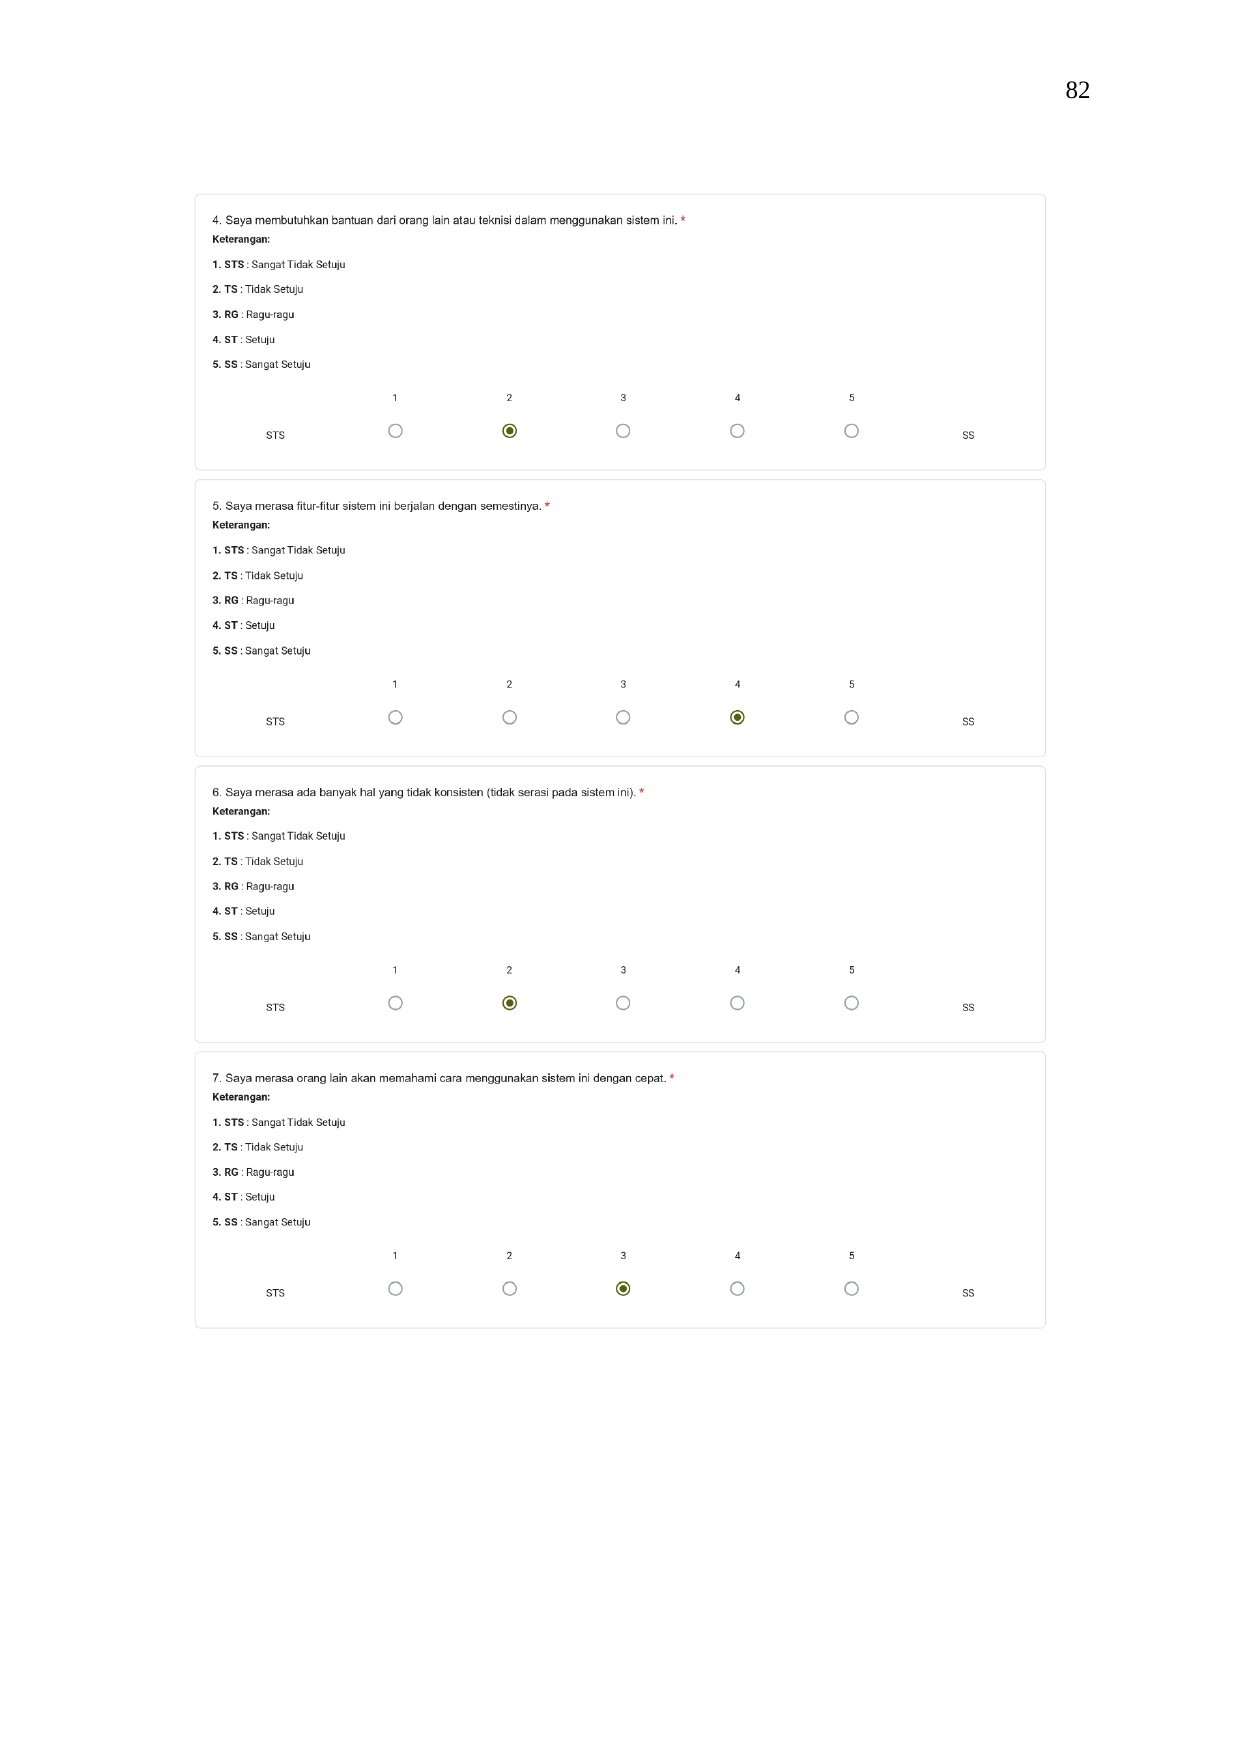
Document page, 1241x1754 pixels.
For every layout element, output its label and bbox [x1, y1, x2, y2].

picture [150, 150, 1090, 1480]
